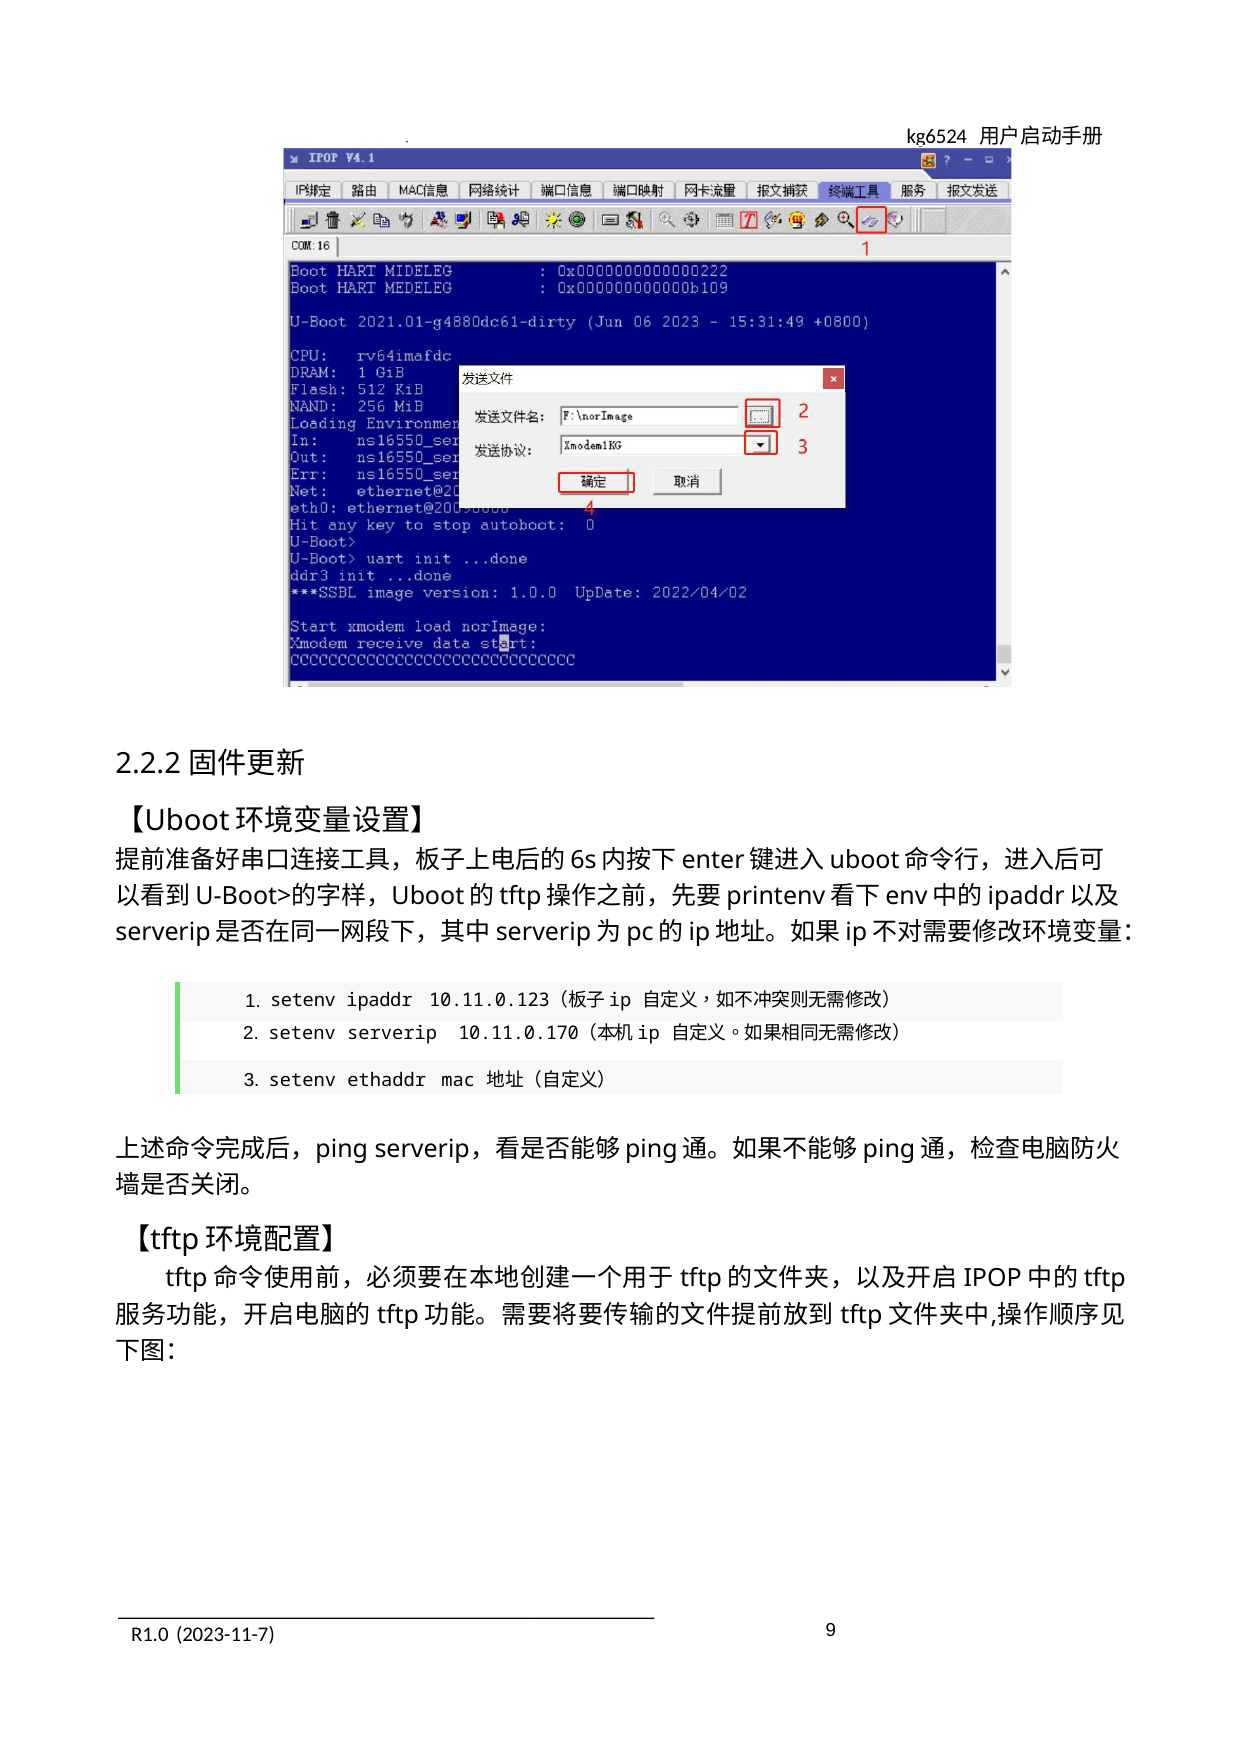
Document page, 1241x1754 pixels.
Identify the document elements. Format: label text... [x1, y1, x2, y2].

table_header 1. setenv ipaddr 10.11.0.123（板子 ip 自定义，如不冲突则无需修改） [180, 982, 1063, 1021]
table_cell 2. setenv serverip 10.11.0.170（本机 ip 自定义。如果相同无需修改） [180, 1021, 1063, 1060]
text 2.2.2 固件更新 [115, 740, 1126, 782]
text 【tftp环境配置】 [115, 1215, 1126, 1258]
picture [283, 148, 1012, 687]
text 【Uboot环境变量设置】 [115, 797, 1126, 839]
table_cell 3. setenv ethaddr mac 地址（自定义） [180, 1060, 1063, 1094]
text 提前准备好串口连接工具，板子上电后的6s内按下enter键进入uboot命令行，进入后可以看到U-Boot>的字样，Uboot的tftp操作之前，先要printenv看下env中的ipaddr以及serverip是否在同一网段下，其中serverip为pc的ip地址。如果ip不对需要修改环境变量： [115, 839, 1126, 948]
text 上述命令完成后，ping serverip，看是否能够ping通。如果不能够ping通，检查电脑防火墙是否关闭。 [115, 1128, 1126, 1201]
text tftp命令使用前，必须要在本地创建一个用于tftp的文件夹，以及开启IPOP中的tftp服务功能，开启电脑的tftp功能。需要将要传输的文件提前放到tftp文件夹中,操作顺序见下图： [115, 1258, 1126, 1367]
